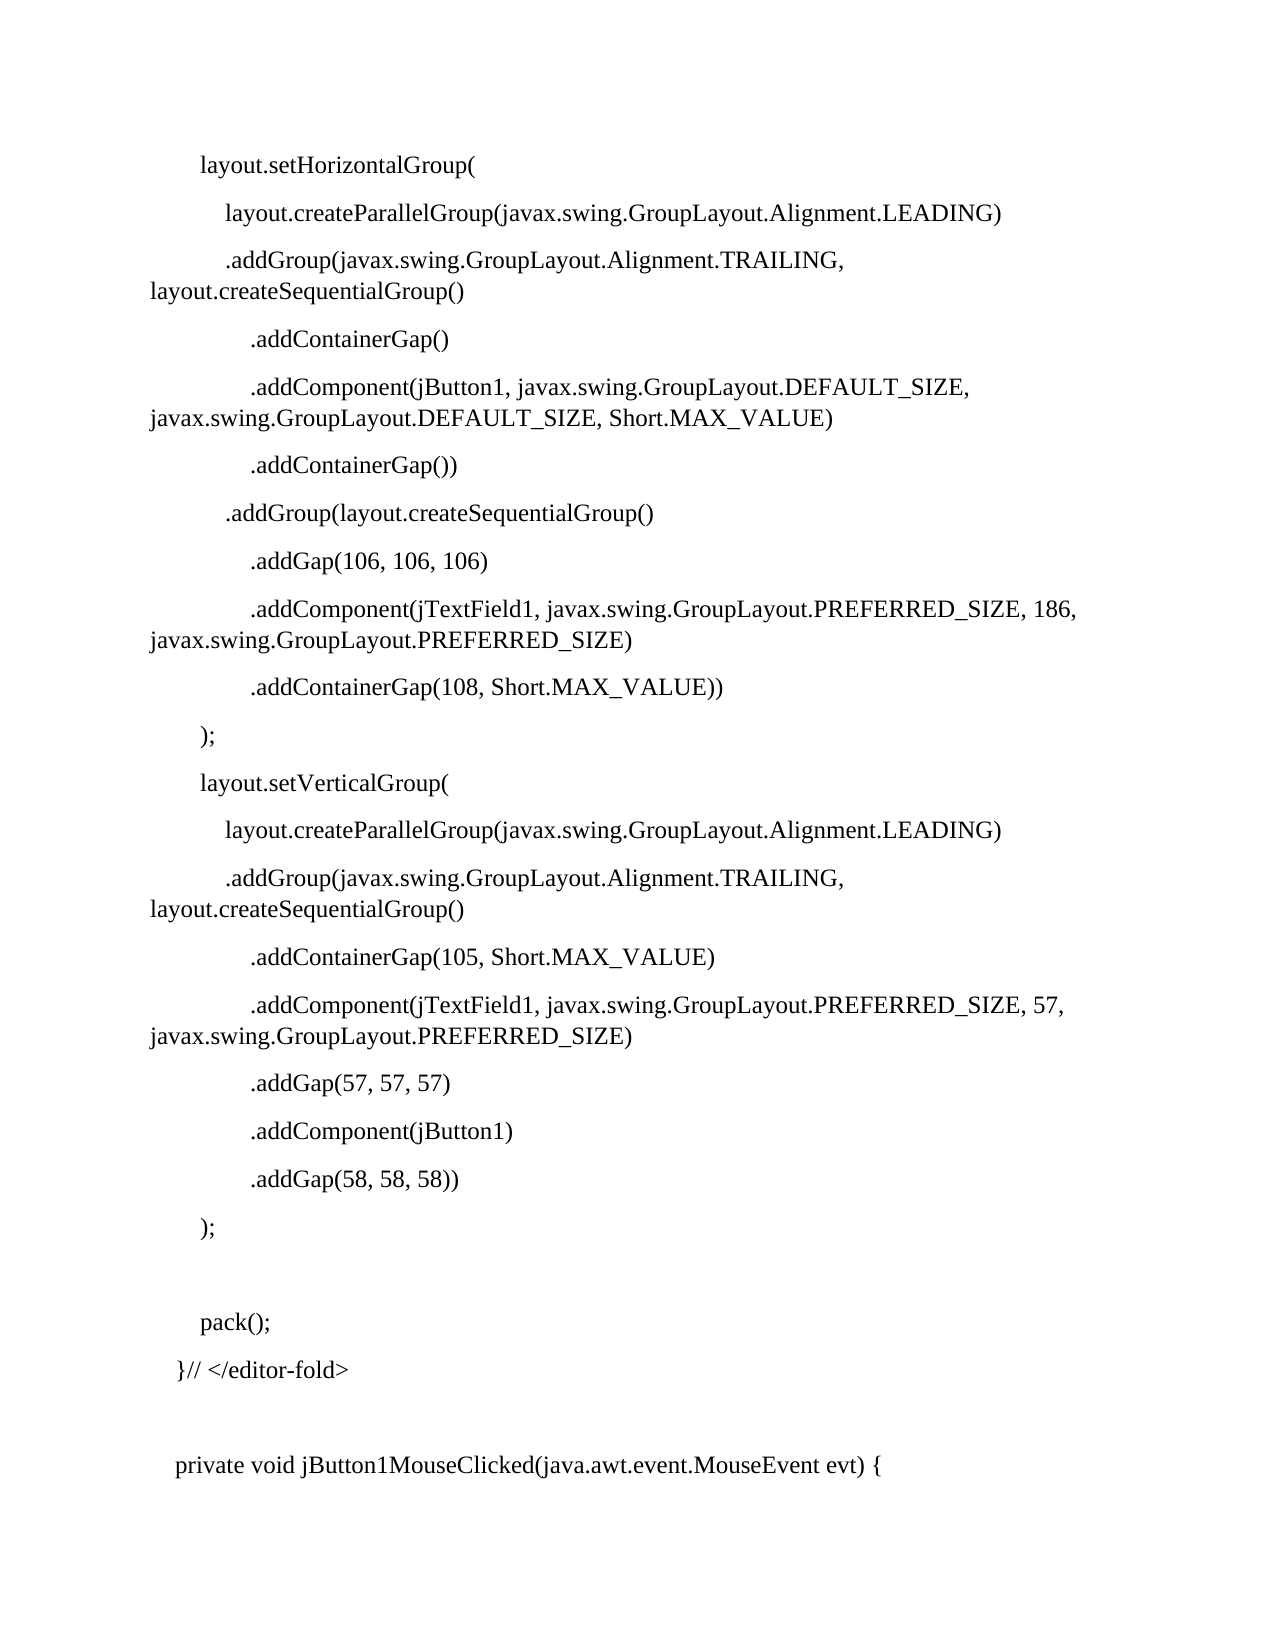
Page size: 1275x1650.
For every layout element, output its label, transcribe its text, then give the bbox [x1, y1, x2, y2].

text layout.createParallelGroup(javax.swing.GroupLayout.Alignment.LEADING) [150, 816, 1125, 844]
text .addGap(58, 58, 58)) [150, 1164, 1125, 1193]
text .addGroup(layout.createSequentialGroup() [150, 498, 1125, 527]
text layout.createParallelGroup(javax.swing.GroupLayout.Alignment.LEADING) [150, 198, 1125, 226]
text .addGap(106, 106, 106) [150, 546, 1125, 575]
text .addContainerGap()) [150, 451, 1125, 479]
text layout.setHorizontalGroup( [150, 150, 1125, 179]
text .addComponent(jTextField1, javax.swing.GroupLayout.PREFERRED_SIZE, 186, javax.swing.GroupLayout.PREFERRED_SIZE) [150, 594, 1125, 653]
text pack(); [150, 1307, 1125, 1336]
text .addContainerGap(108, Short.MAX_VALUE)) [150, 672, 1125, 701]
text .addGroup(javax.swing.GroupLayout.Alignment.TRAILING, layout.createSequentialGroup() [150, 863, 1125, 923]
text }// </editor-fold> [150, 1355, 1125, 1383]
text private void jButton1MouseClicked(java.awt.event.MouseEvent evt) { [150, 1450, 1125, 1479]
text .addComponent(jButton1) [150, 1116, 1125, 1145]
text ); [150, 1212, 1125, 1240]
text layout.setVerticalGroup( [150, 768, 1125, 797]
text .addContainerGap() [150, 324, 1125, 353]
text ); [150, 720, 1125, 749]
text .addContainerGap(105, Short.MAX_VALUE) [150, 942, 1125, 971]
text .addComponent(jTextField1, javax.swing.GroupLayout.PREFERRED_SIZE, 57, javax.swing.GroupLayout.PREFERRED_SIZE) [150, 990, 1125, 1049]
text .addGroup(javax.swing.GroupLayout.Alignment.TRAILING, layout.createSequentialGroup() [150, 245, 1125, 305]
text .addGap(57, 57, 57) [150, 1068, 1125, 1097]
text .addComponent(jButton1, javax.swing.GroupLayout.DEFAULT_SIZE, javax.swing.GroupLayout.DEFAULT_SIZE, Short.MAX_VALUE) [150, 372, 1125, 432]
